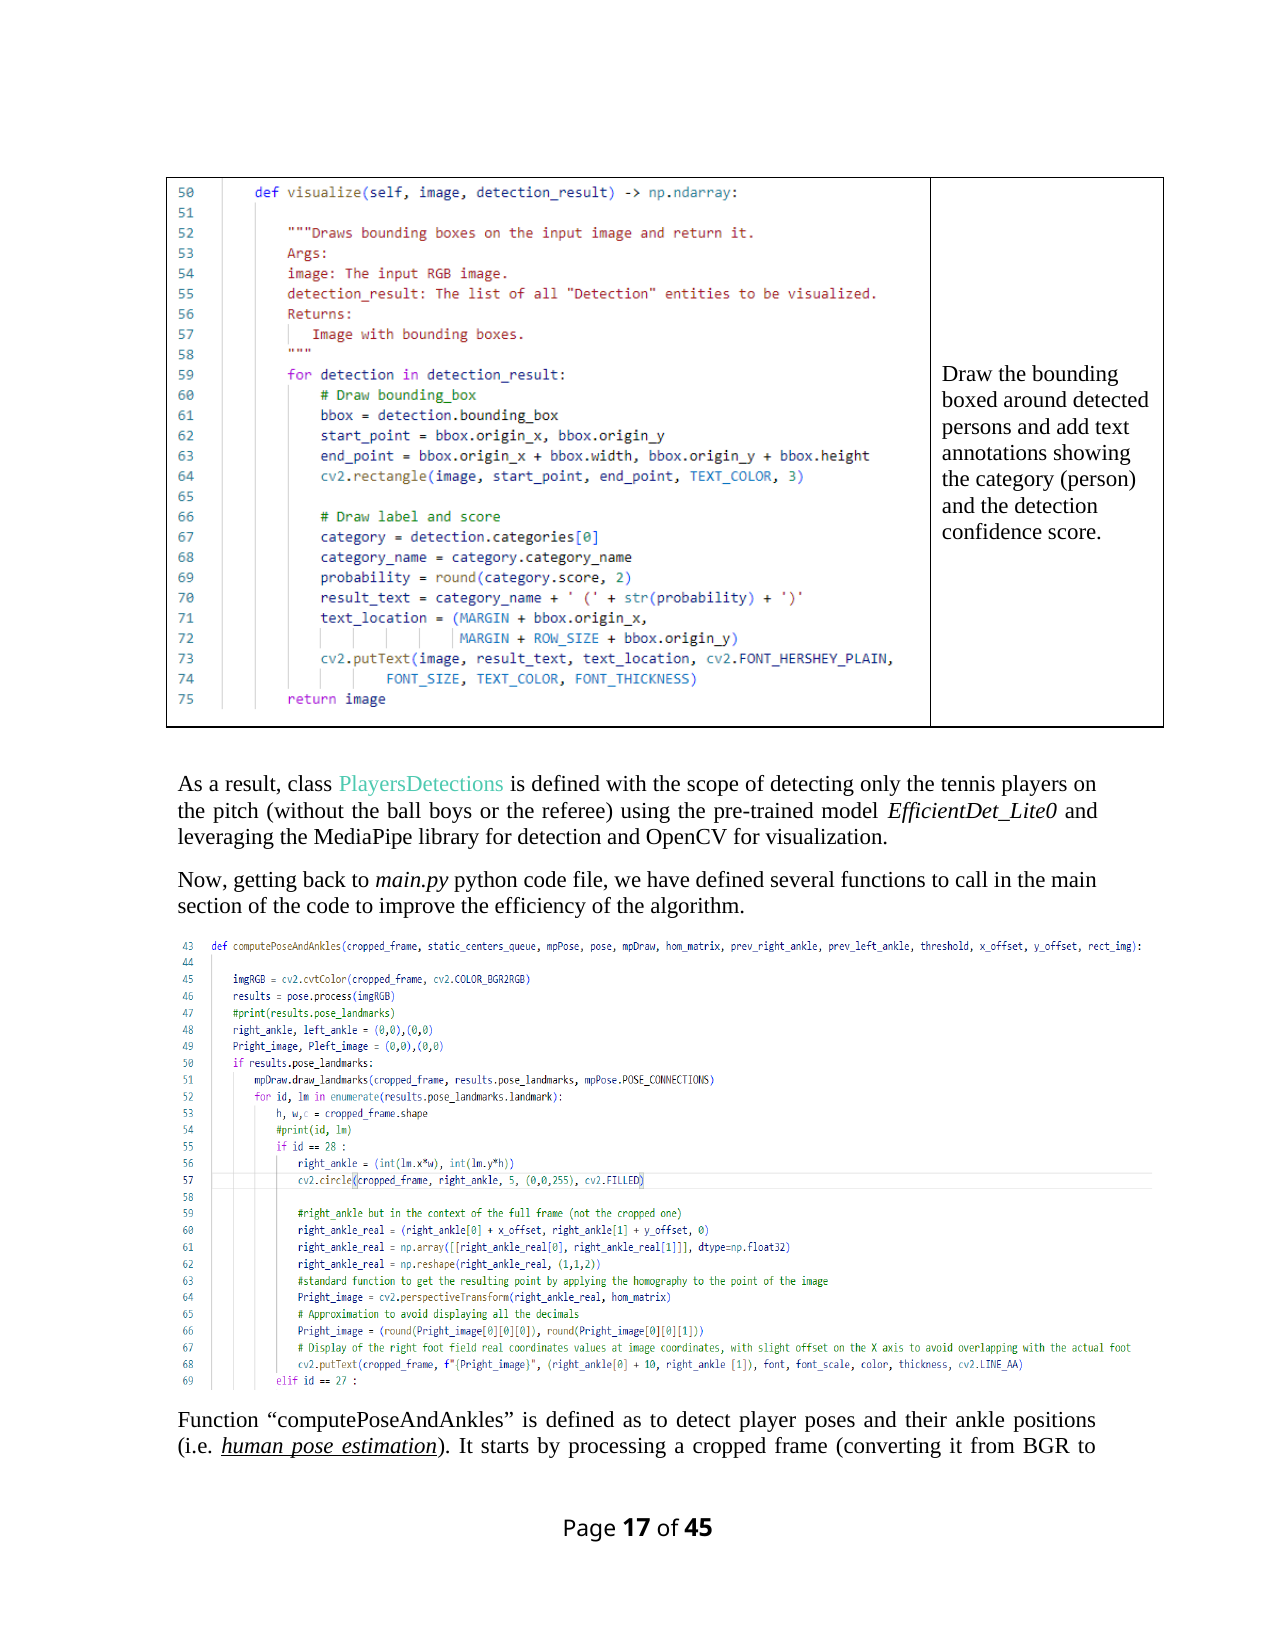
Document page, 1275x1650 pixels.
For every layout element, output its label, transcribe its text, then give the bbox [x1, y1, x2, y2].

table_cell Draw the bounding boxed around detected persons and add text annotations showing the category (person) and the detection confidence score. [931, 178, 1163, 726]
table_cell [167, 178, 930, 726]
picture [177, 935, 1153, 1390]
text Now, getting back to main.py python code file, we have defined several functions to call in the main section of the code to improve the efficiency of the algorithm. [177, 866, 1098, 919]
text As a result, class PlayersDetections is defined with the scope of detecting only the tennis players on the pitch (without the ball boys or the referee) using the pre-trained model EfficientDet_Lite0 and leveraging the MediaPipe library for detection and OpenCV for visualization. [177, 770, 1098, 849]
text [177, 1406, 1098, 1459]
picture [177, 178, 919, 723]
